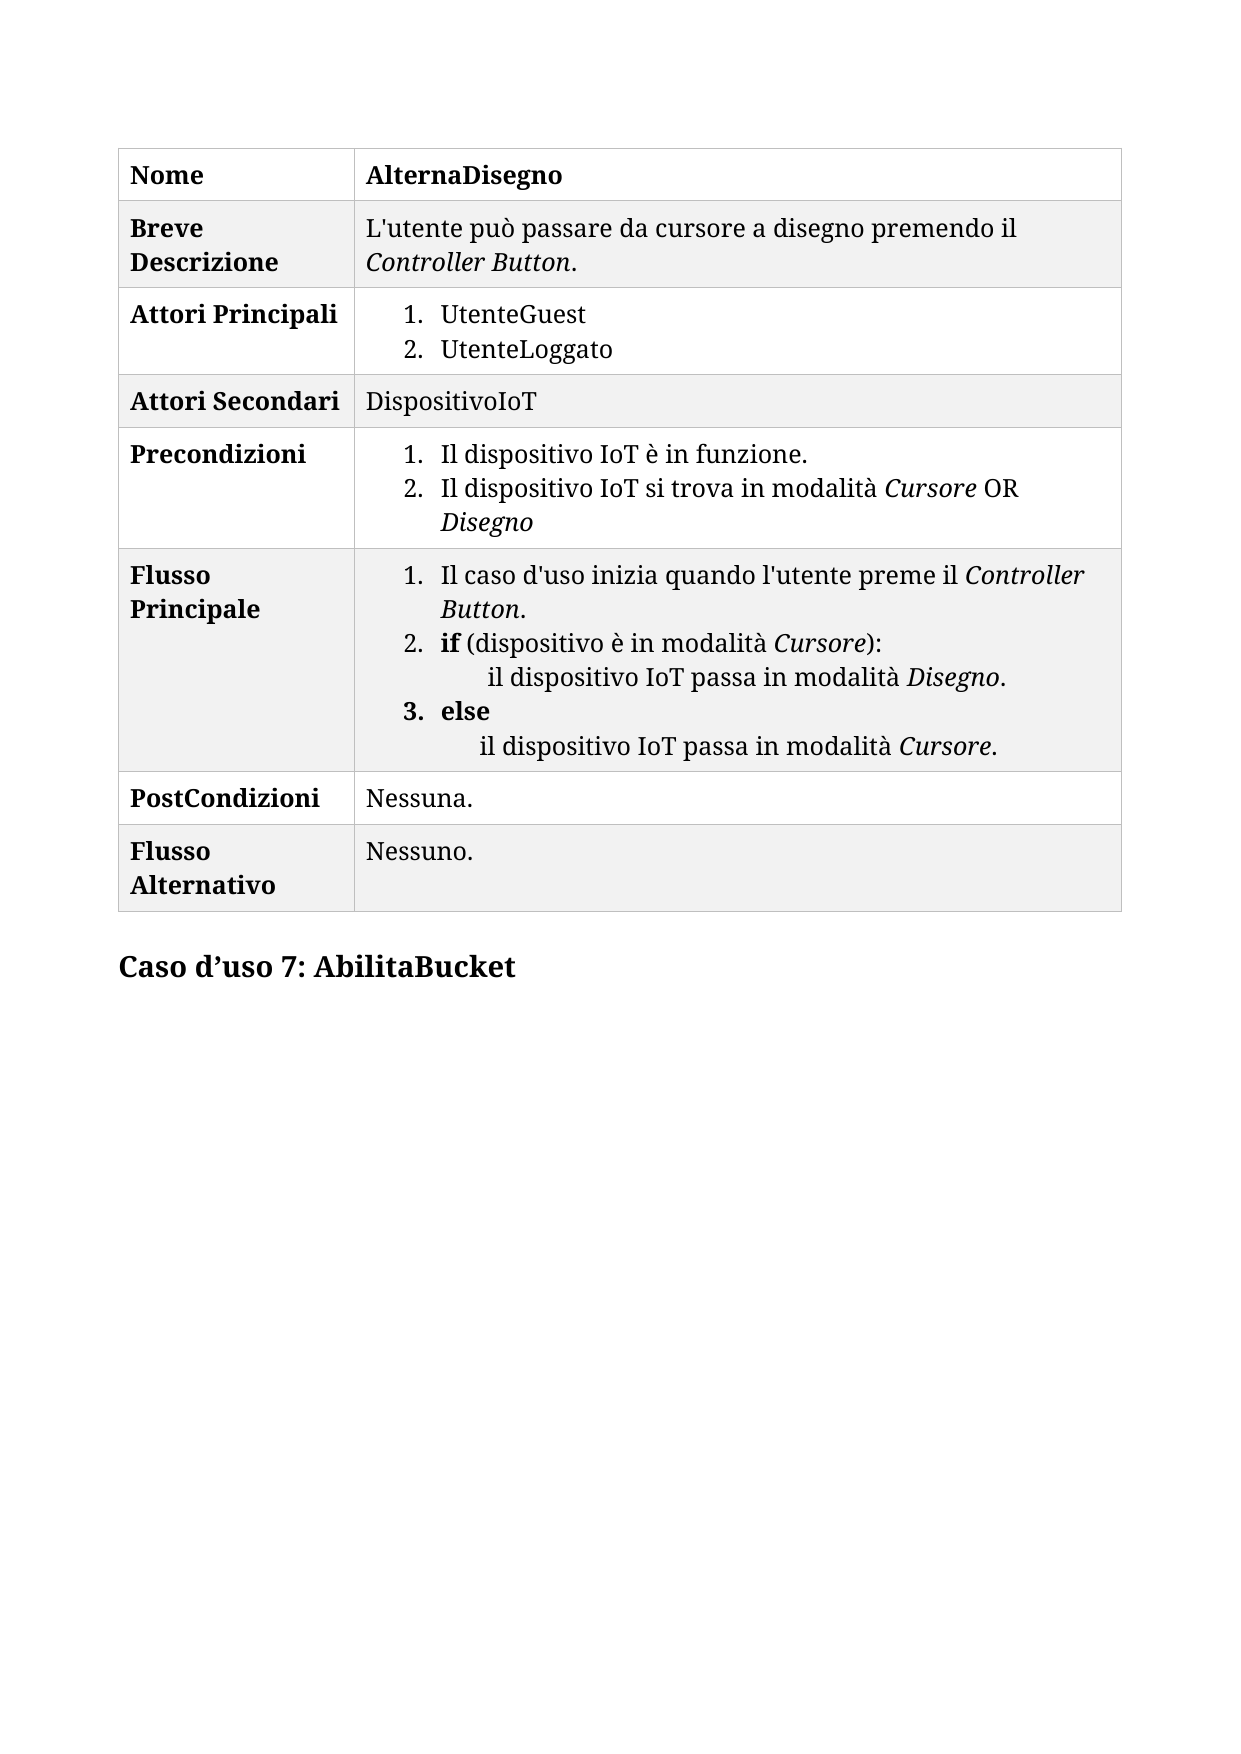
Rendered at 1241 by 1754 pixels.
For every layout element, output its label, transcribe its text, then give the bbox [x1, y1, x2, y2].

table_header AlternaDisegno [355, 149, 1121, 200]
table_cell Il dispositivo IoT è in funzione. Il dispositivo IoT si trova in modalità Cursore OR Disegno [355, 428, 1121, 548]
table_cell Flusso Principale [119, 549, 354, 771]
table_cell Il caso d'uso inizia quando l'utente preme il Controller Button. if (dispositivo è in modalità Cursore): il dispositivo IoT passa in modalità Disegno. else il dispositivo IoT passa in modalità Cursore. [355, 549, 1121, 771]
table_cell Breve Descrizione [119, 201, 354, 287]
table_cell Flusso Alternativo [119, 825, 354, 911]
table_header Nome [119, 149, 354, 200]
table_cell DispositivoIoT [355, 375, 1121, 427]
table_cell UtenteGuest UtenteLoggato [355, 288, 1121, 374]
table_cell Precondizioni [119, 428, 354, 548]
table_cell Attori Secondari [119, 375, 354, 427]
table_cell Nessuno. [355, 825, 1121, 911]
table_cell L'utente può passare da cursore a disegno premendo il Controller Button. [355, 201, 1121, 287]
table_cell Nessuna. [355, 772, 1121, 824]
table_cell Attori Principali [119, 288, 354, 374]
table_cell PostCondizioni [119, 772, 354, 824]
text Caso d’uso 7: AbilitaBucket [118, 946, 1122, 986]
